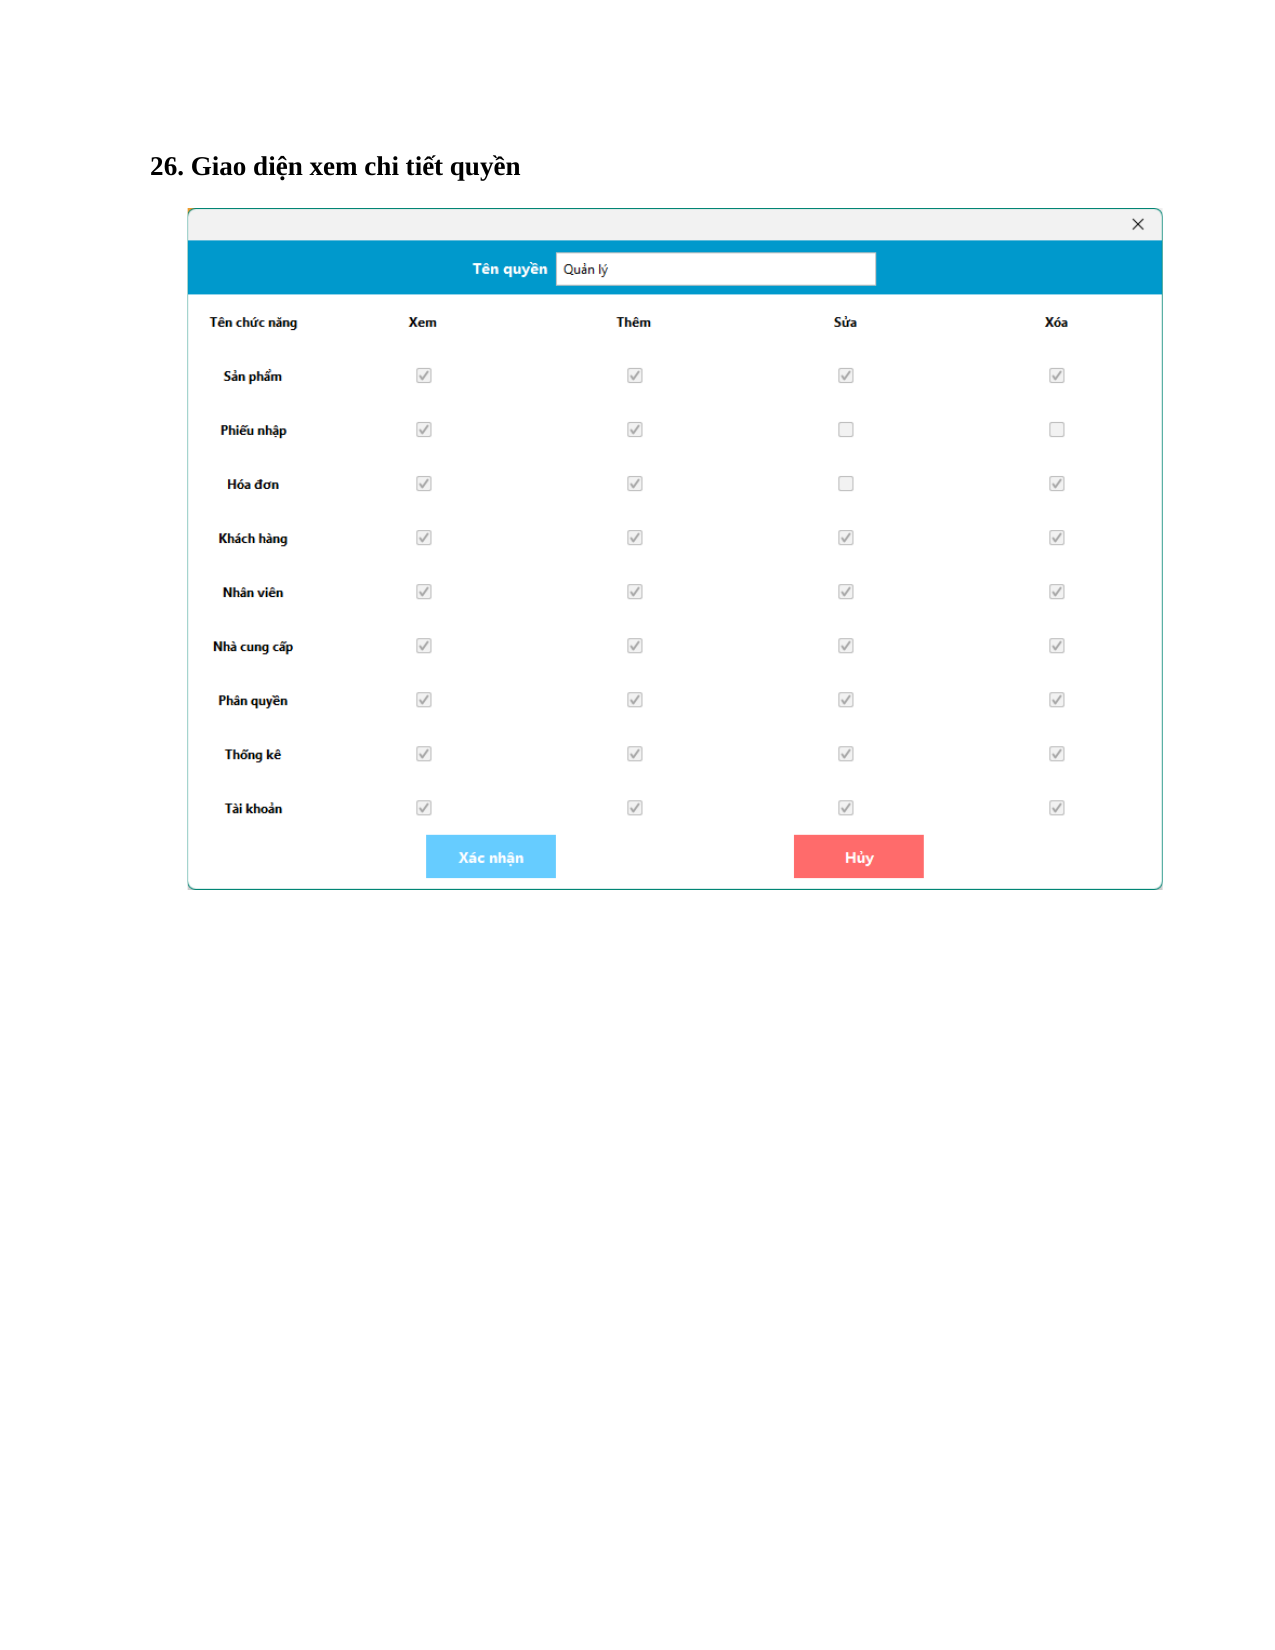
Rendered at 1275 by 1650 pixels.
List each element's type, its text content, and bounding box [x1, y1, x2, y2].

picture [556, 253, 876, 285]
picture [187, 208, 1163, 240]
picture [505, 267, 529, 277]
picture [483, 264, 489, 273]
subtitle 26. Giao diện xem chi tiết quyền [150, 150, 1125, 181]
picture [187, 295, 1163, 890]
picture [532, 264, 547, 273]
picture [474, 264, 481, 273]
